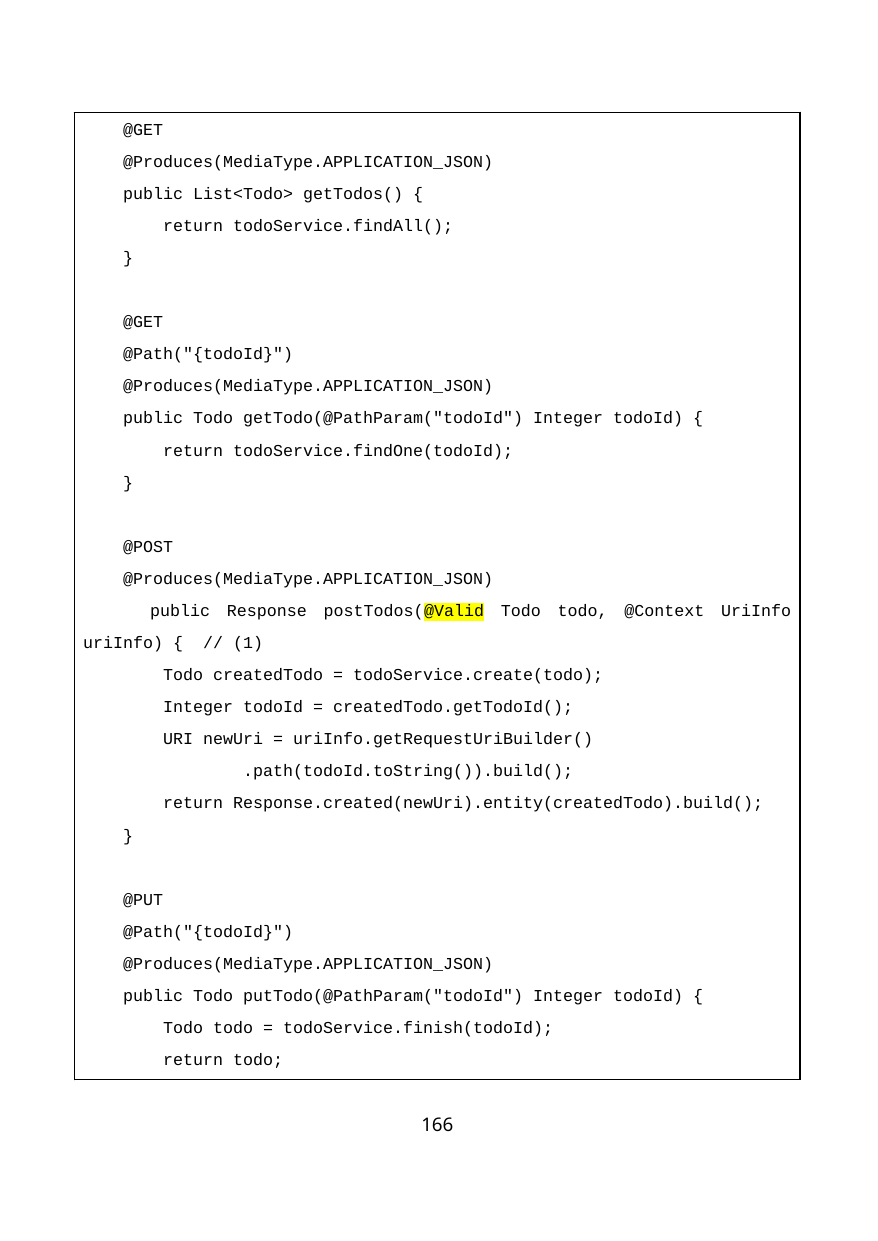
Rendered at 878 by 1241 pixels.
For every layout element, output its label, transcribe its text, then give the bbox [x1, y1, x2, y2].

text return todoService.findOne(todoId); [83, 436, 791, 468]
text @PUT [83, 885, 791, 917]
text @Produces(MediaType.APPLICATION_JSON) [83, 371, 791, 403]
text } [83, 821, 791, 853]
text @Produces(MediaType.APPLICATION_JSON) [83, 949, 791, 981]
text } [83, 243, 791, 275]
text URI newUri = uriInfo.getRequestUriBuilder() [83, 724, 791, 756]
text @Produces(MediaType.APPLICATION_JSON) [83, 564, 791, 596]
text @Produces(MediaType.APPLICATION_JSON) [83, 147, 791, 179]
text } [83, 468, 791, 500]
text @GET [75, 113, 799, 147]
text @Path("{todoId}") [83, 339, 791, 371]
text public Response postTodos(@Valid Todo todo, @Context UriInfo uriInfo) { // (1) [83, 596, 791, 660]
text return todoService.findAll(); [83, 211, 791, 243]
text @POST [83, 532, 791, 564]
text return todo; [75, 1042, 799, 1079]
text .path(todoId.toString()).build(); [83, 756, 791, 788]
text public Todo putTodo(@PathParam("todoId") Integer todoId) { [83, 981, 791, 1013]
text public List<Todo> getTodos() { [83, 179, 791, 211]
text public Todo getTodo(@PathParam("todoId") Integer todoId) { [83, 403, 791, 436]
text @Path("{todoId}") [83, 917, 791, 949]
text Todo createdTodo = todoService.create(todo); [83, 660, 791, 692]
text Integer todoId = createdTodo.getTodoId(); [83, 692, 791, 724]
text return Response.created(newUri).entity(createdTodo).build(); [83, 788, 791, 821]
text Todo todo = todoService.finish(todoId); [83, 1013, 791, 1042]
text @GET [83, 307, 791, 339]
